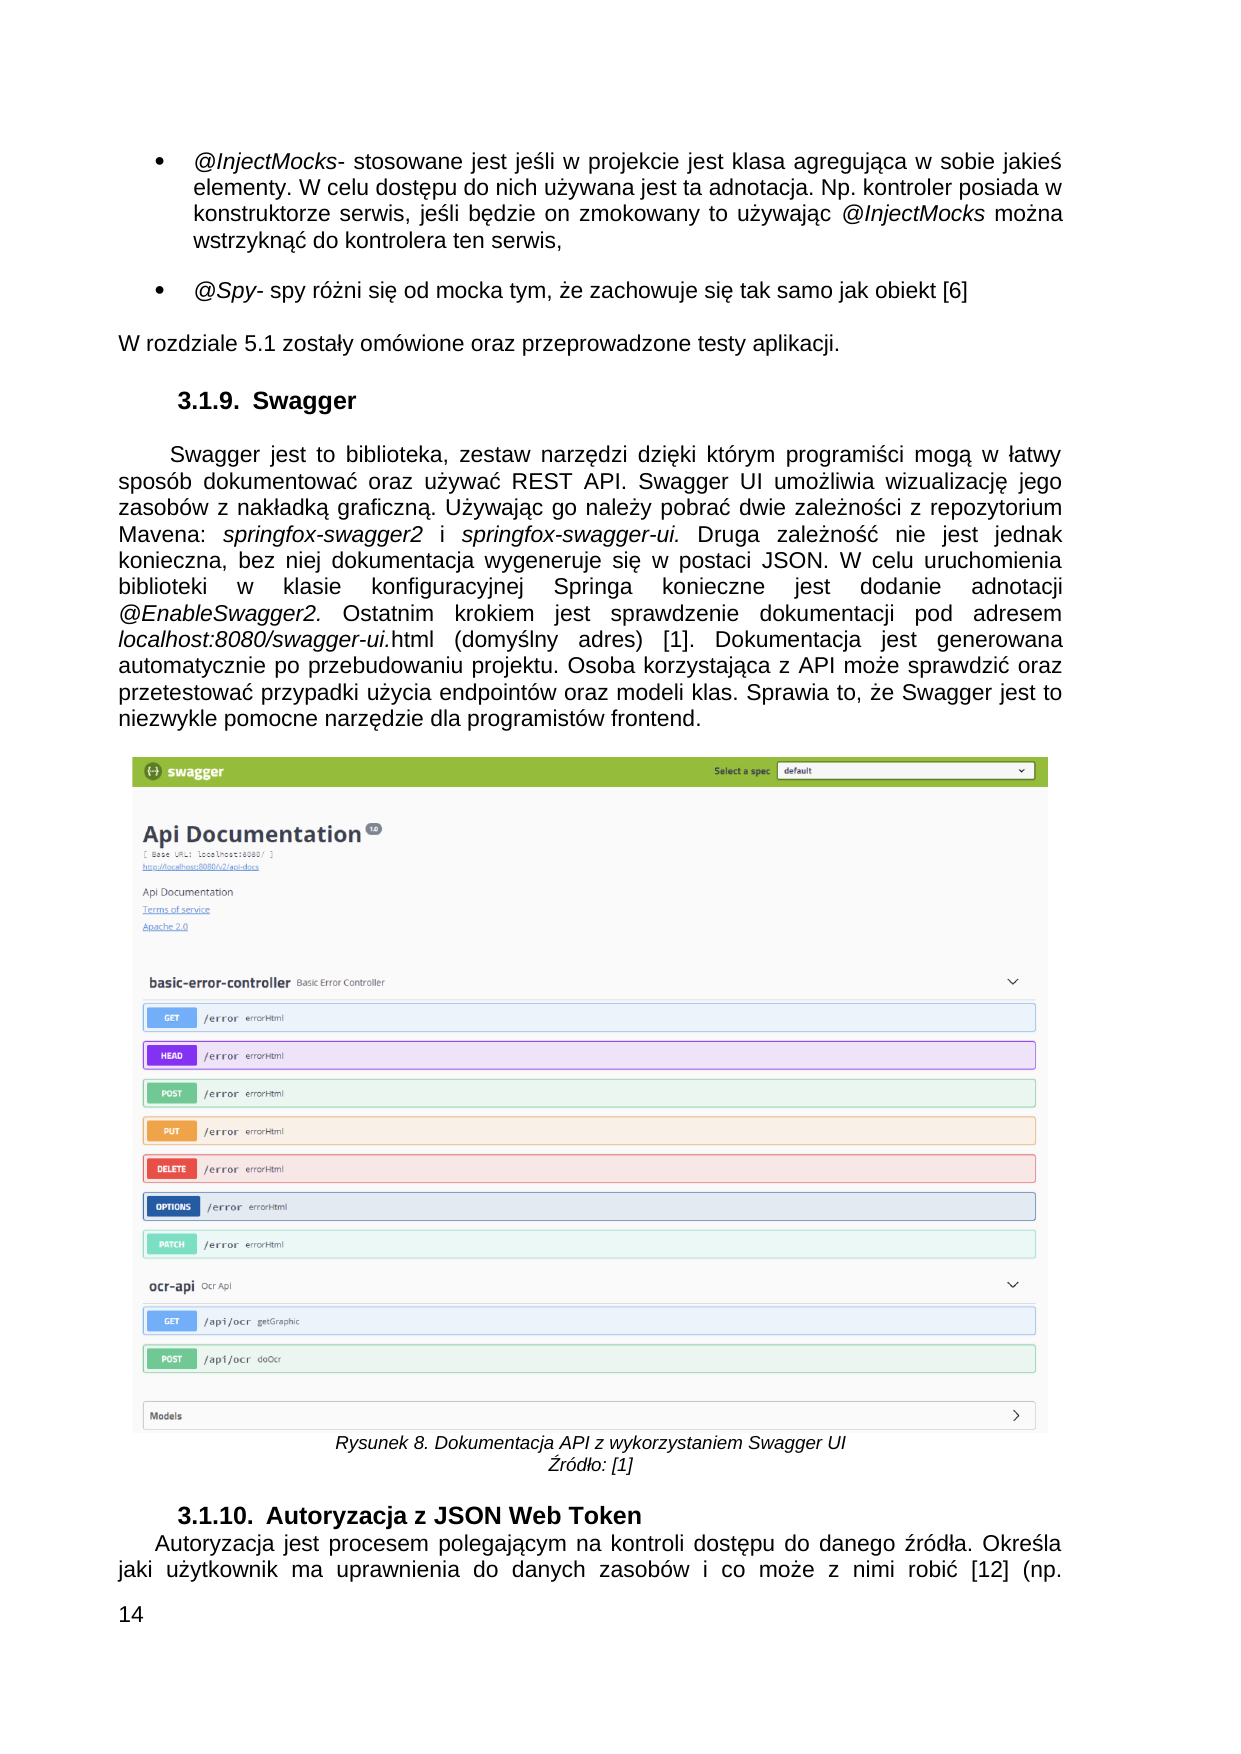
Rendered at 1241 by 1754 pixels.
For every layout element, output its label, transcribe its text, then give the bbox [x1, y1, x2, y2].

picture [132, 757, 1049, 1433]
subtitle Autoryzacja z JSON Web Token [177, 1501, 1063, 1530]
text Rysunek 8. Dokumentacja API z wykorzystaniem Swagger UI [118, 1432, 1063, 1454]
text Swagger jest to biblioteka, zestaw narzędzi dzięki którym programiści mogą w łatwy sposób dokumentować oraz używać REST API. Swagger UI umożliwia wizualizację jego zasobów z nakładką graficzną. Używając go należy pobrać dwie zależności z repozytorium Mavena: springfox-swagger2 i springfox-swagger-ui. Druga zależność nie jest jednak konieczna, bez niej dokumentacja wygeneruje się w postaci JSON. W celu uruchomienia biblioteki w klasie konfiguracyjnej Springa konieczne jest dodanie adnotacji @EnableSwagger2. Ostatnim krokiem jest sprawdzenie dokumentacji pod adresem localhost:8080/swagger-ui.html (domyślny adres) [1]. Dokumentacja jest generowana automatycznie po przebudowaniu projektu. Osoba korzystająca z API może sprawdzić oraz przetestować przypadki użycia endpointów oraz modeli klas. Sprawia to, że Swagger jest to niezwykle pomocne narzędzie dla programistów frontend. [118, 441, 1063, 731]
subtitle Swagger [177, 386, 1063, 415]
text W rozdziale 5.1 zostały omówione oraz przeprowadzone testy aplikacji. [118, 329, 1063, 356]
list @Spy- spy różni się od mocka tym, że zachowuje się tak samo jak obiekt [6] [156, 277, 1063, 303]
list @InjectMocks- stosowane jest jeśli w projekcie jest klasa agregująca w sobie jakieś elementy. W celu dostępu do nich używana jest ta adnotacja. Np. kontroler posiada w konstruktorze serwis, jeśli będzie on zmokowany to używając @InjectMocks można wstrzyknąć do kontrolera ten serwis, [156, 148, 1063, 253]
text Źródło: [1] [118, 1454, 1063, 1475]
